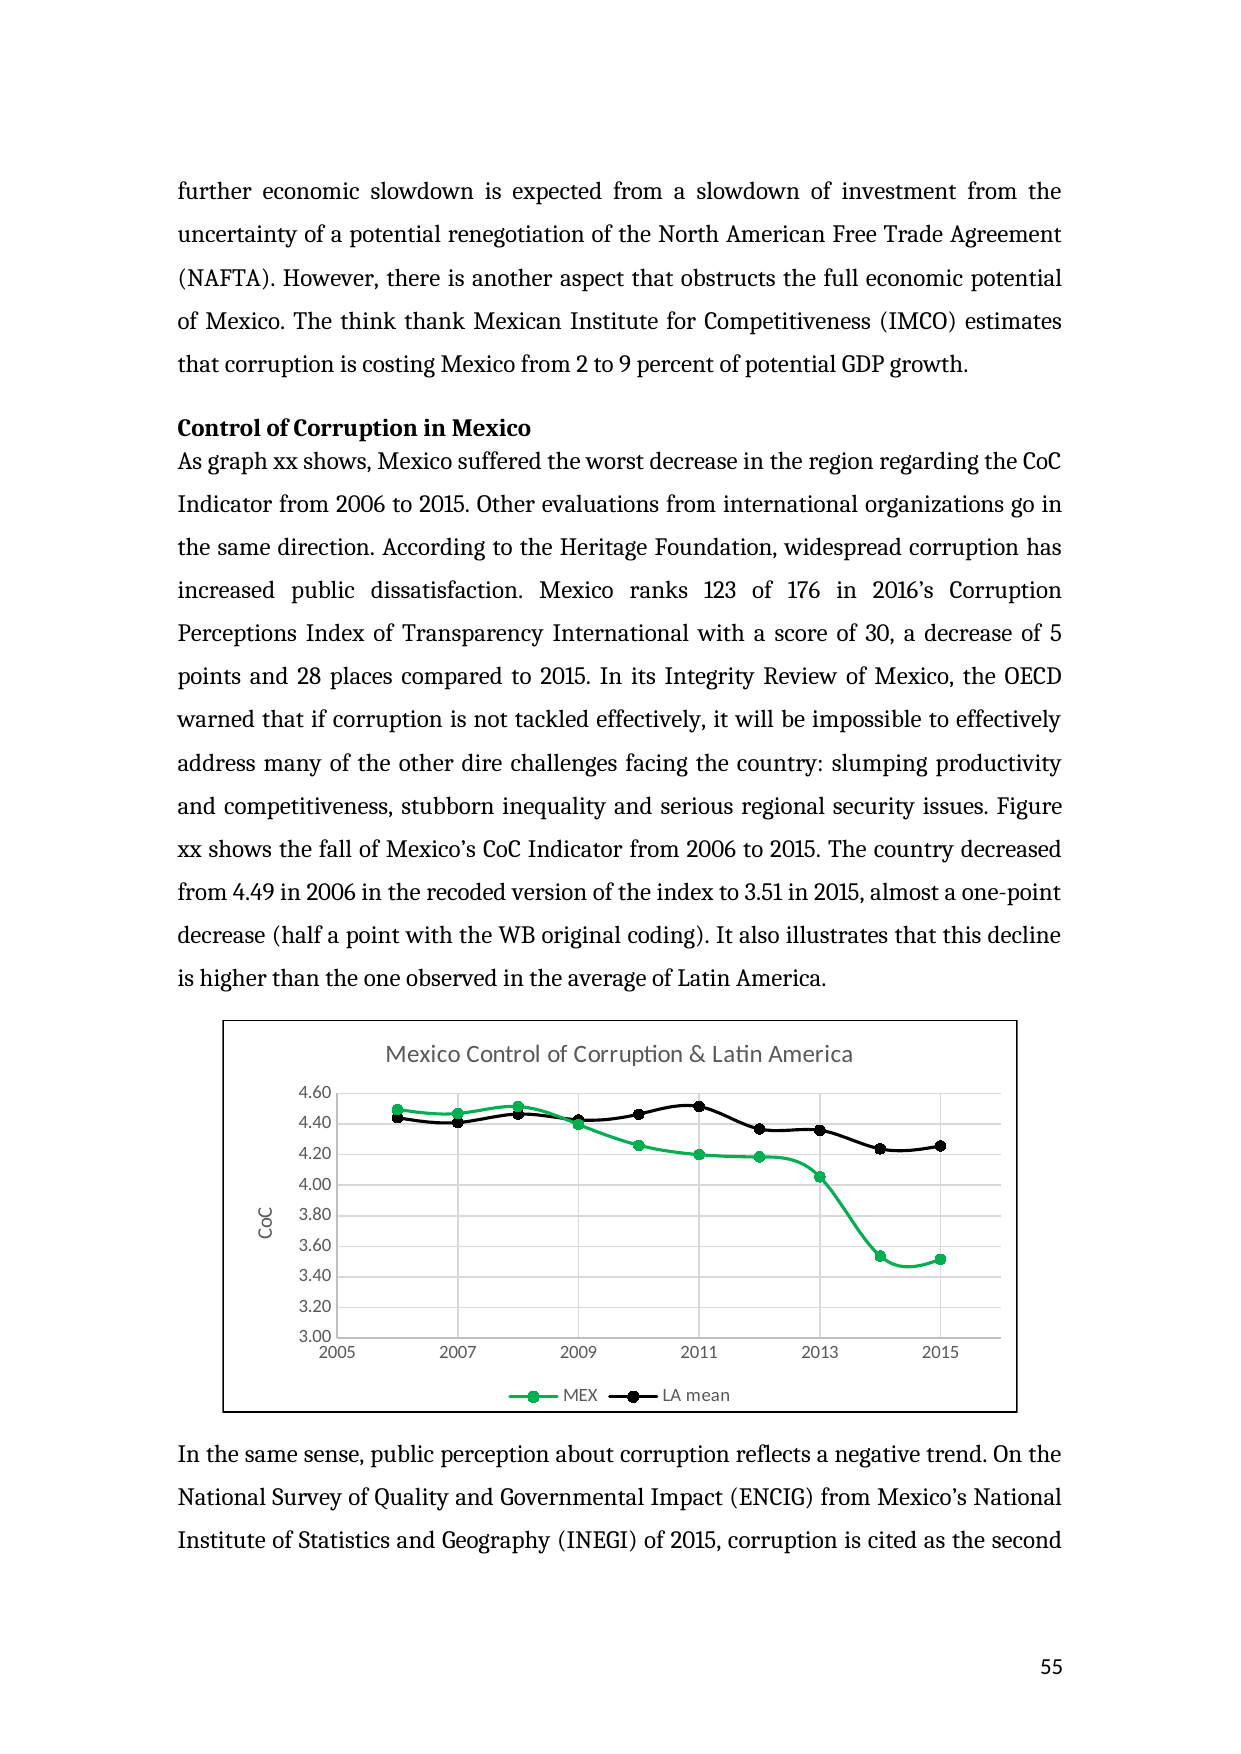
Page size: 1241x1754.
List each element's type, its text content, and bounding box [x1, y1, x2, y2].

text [177, 1439, 1063, 1554]
subtitle Control of Corruption in Mexico [177, 414, 1063, 442]
text As graph xx shows, Mexico suffered the worst decrease in the region regarding the CoC Indicator from 2006 to 2015. Other evaluations from international organizations go in the same direction. According to the Heritage Foundation, widespread corruption has increased public dissatisfaction. Mexico ranks 123 of 176 in 2016’s Corruption Perceptions Index of Transparency International with a score of 30, a decrease of 5 points and 28 places compared to 2015. In its Integrity Review of Mexico, the OECD warned that if corruption is not tackled effectively, it will be impossible to effectively address many of the other dire challenges facing the country: slumping productivity and competitiveness, stubborn inequality and serious regional security issues. Figure xx shows the fall of Mexico’s CoC Indicator from 2006 to 2015. The country decreased from 4.49 in 2006 in the recoded version of the index to 3.51 in 2015, almost a one-point decrease (half a point with the WB original coding). It also illustrates that this decline is higher than the one observed in the average of Latin America. [177, 447, 1063, 993]
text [177, 177, 1063, 378]
